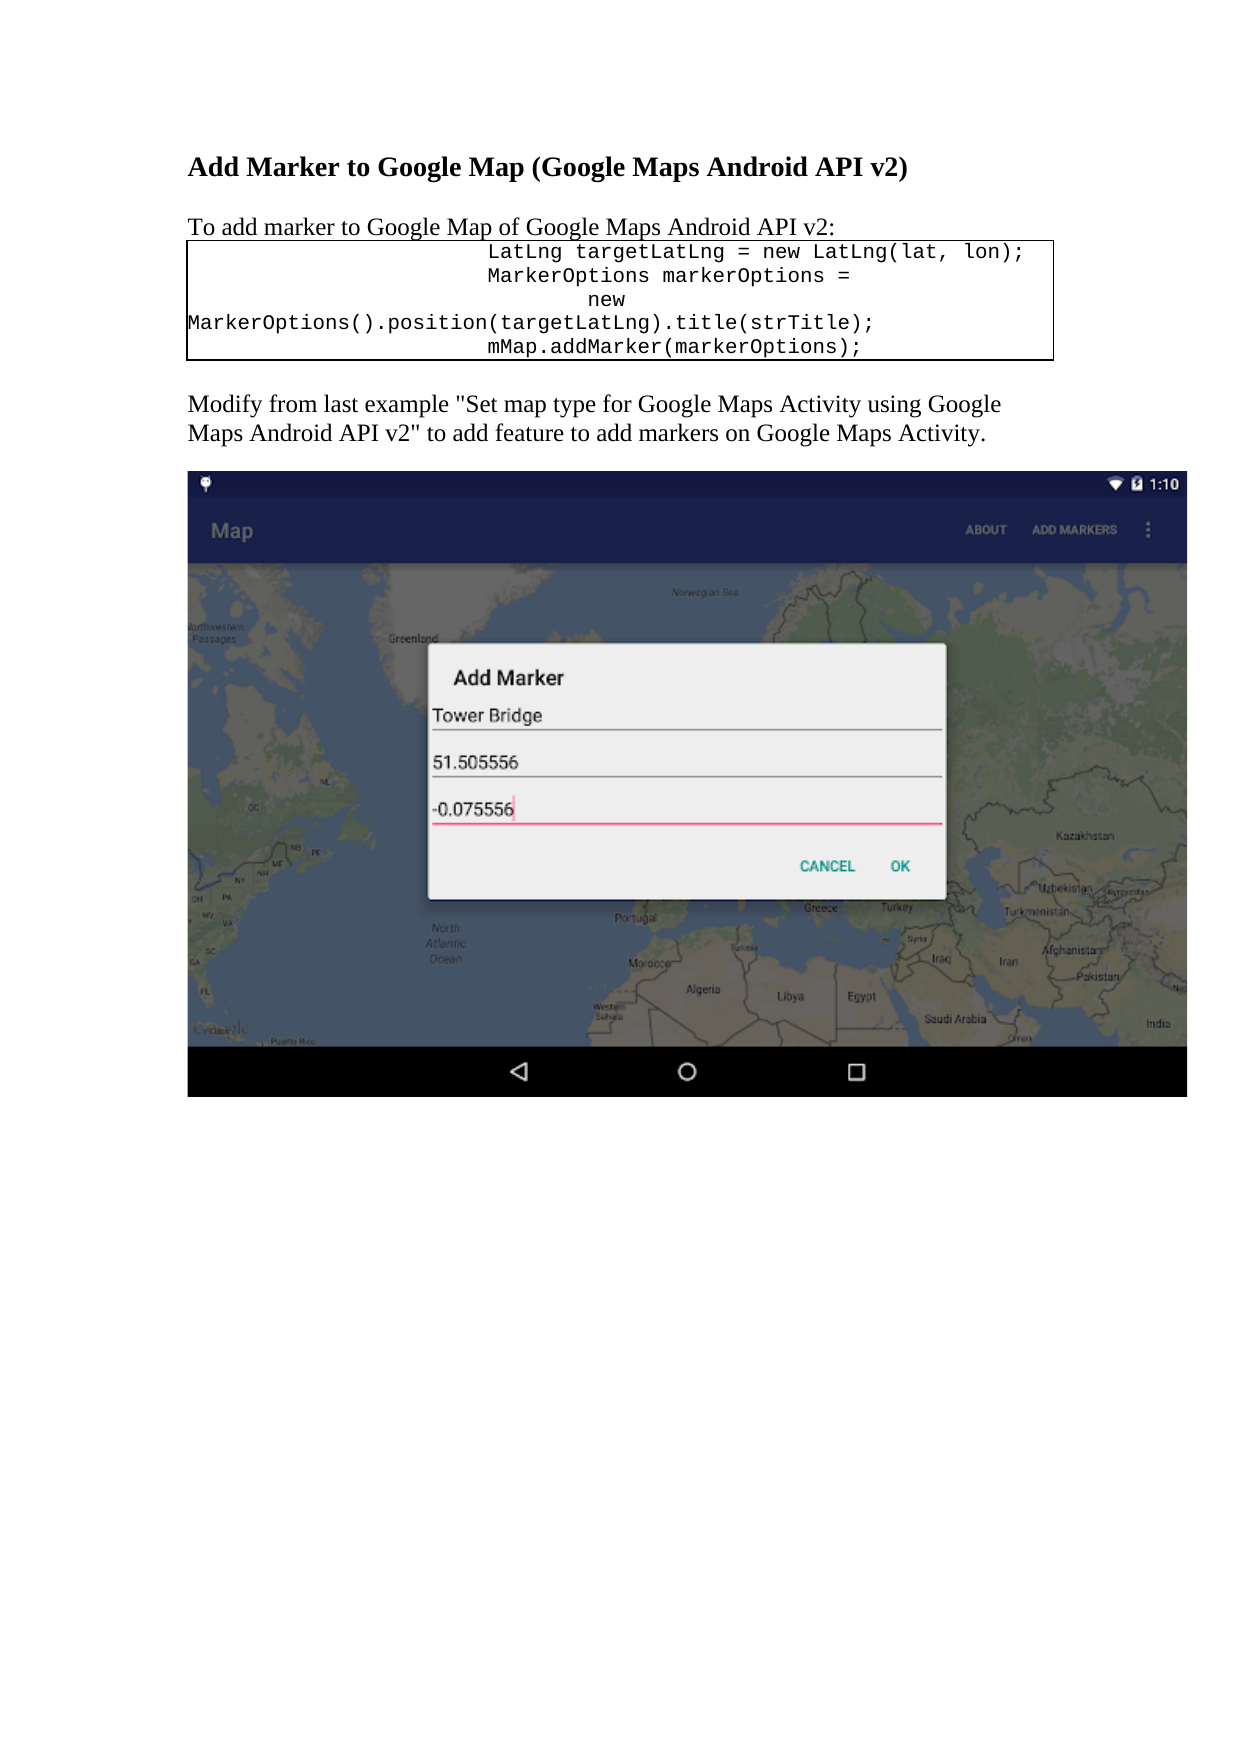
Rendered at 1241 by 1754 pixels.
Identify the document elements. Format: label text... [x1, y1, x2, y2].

picture [187, 471, 1188, 1097]
text new MarkerOptions().position(targetLatLng).title(strTitle); [188, 289, 1053, 335]
text LatLng targetLatLng = new LatLng(lat, lon); [188, 241, 1053, 265]
text mMap.addMarker(markerOptions); [188, 335, 1053, 359]
text Add Marker to Google Map (Google Maps Android API v2) [187, 150, 1053, 182]
text To add marker to Google Map of Google Maps Android API v2: [187, 212, 1053, 240]
text MarkerOptions markerOptions = [188, 265, 1053, 289]
text Modify from last example "Set map type for Google Maps Activity using Google Maps Android API v2" to add feature to add markers on Google Maps Activity. [187, 361, 1053, 447]
